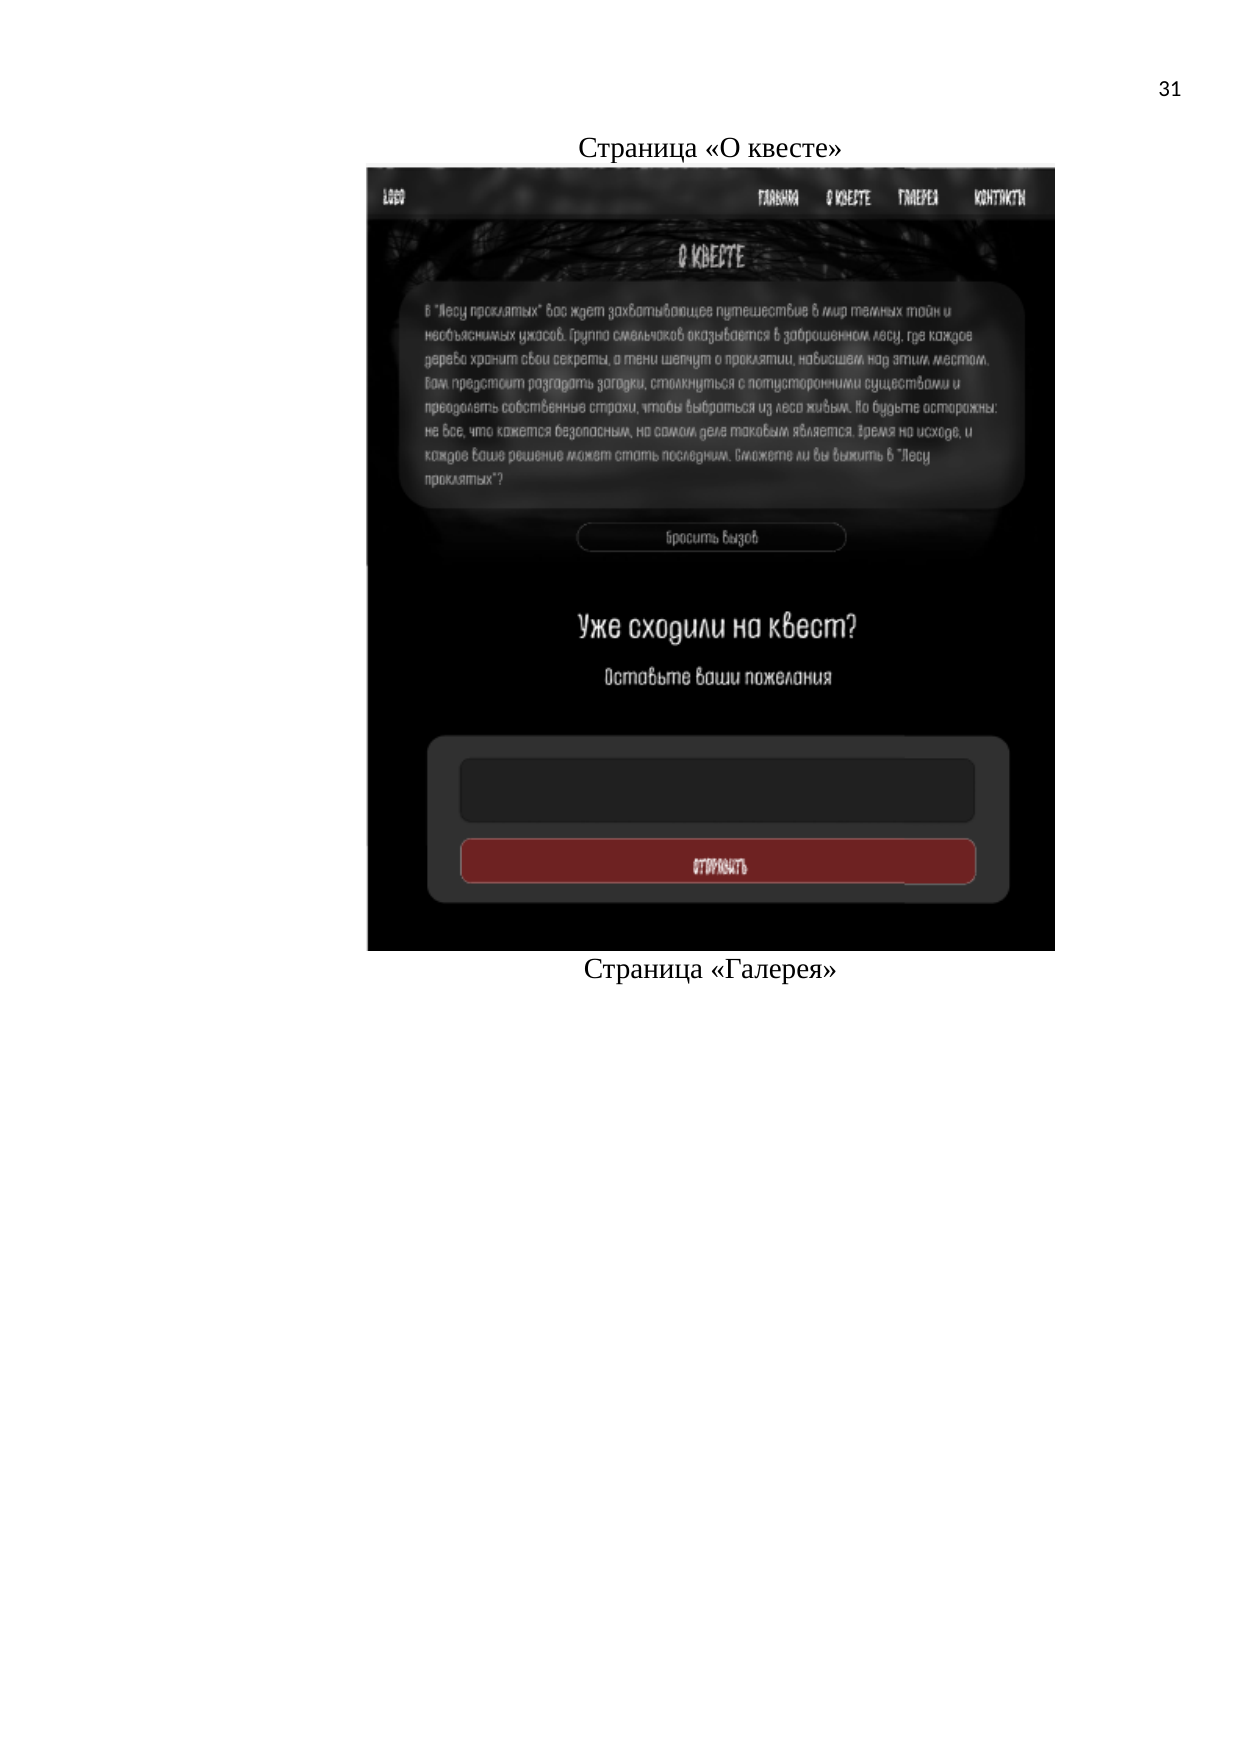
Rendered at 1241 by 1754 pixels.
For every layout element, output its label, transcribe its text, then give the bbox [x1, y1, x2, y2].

text Страница «О квесте» [165, 130, 1181, 163]
text Страница «Галерея» [165, 951, 1181, 984]
picture [365, 163, 1055, 951]
